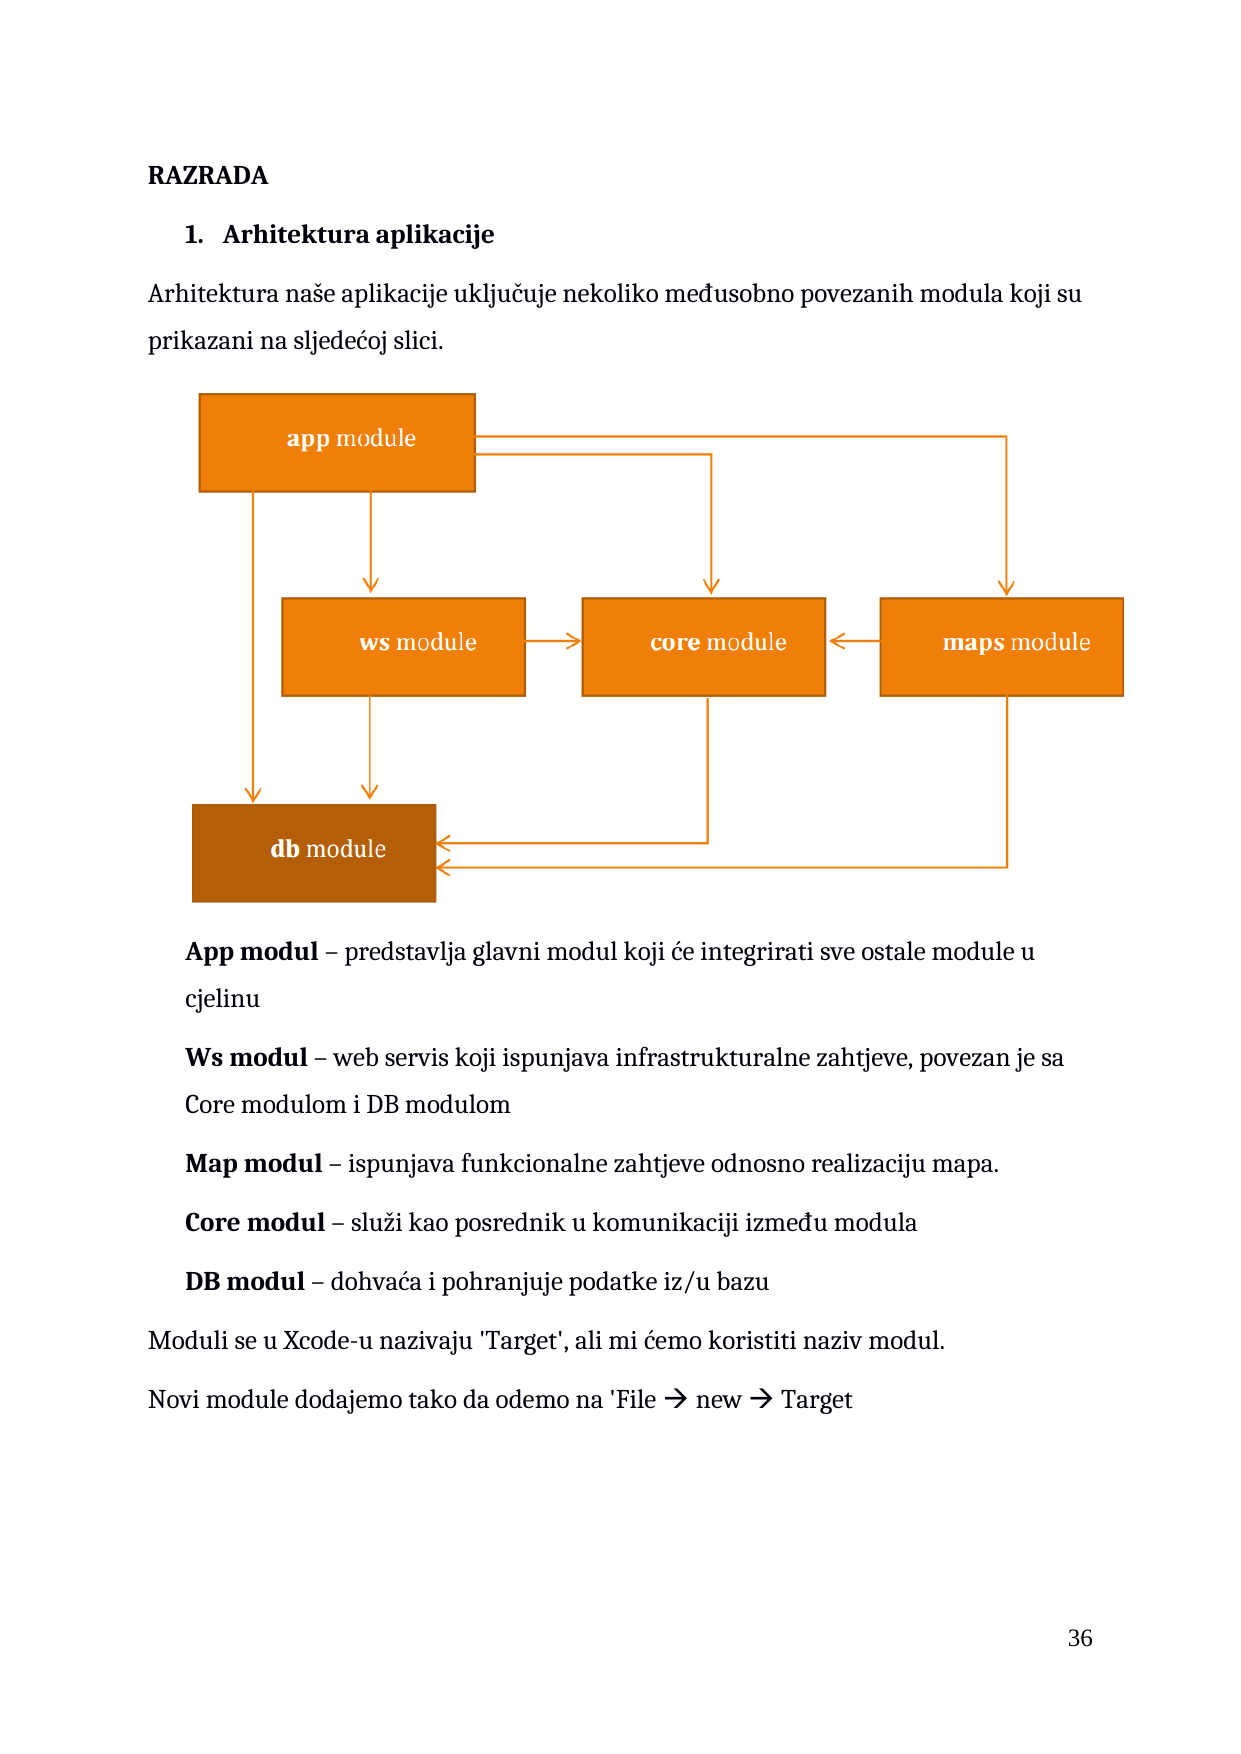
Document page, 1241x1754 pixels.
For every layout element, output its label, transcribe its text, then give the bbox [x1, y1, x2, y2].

text Moduli se u Xcode-u nazivaju 'Target', ali mi ćemo koristiti naziv modul. [148, 1325, 1093, 1356]
text Arhitektura naše aplikacije uključuje nekoliko međusobno povezanih modula koji su prikazani na sljedećoj slici. [148, 278, 1093, 356]
text App modul – predstavlja glavni modul koji će integrirati sve ostale module u cjelinu [185, 936, 1093, 1014]
picture [185, 384, 1130, 909]
text RAZRADA [148, 160, 1093, 191]
list Arhitektura aplikacije [185, 219, 1093, 250]
text Map modul – ispunjava funkcionalne zahtjeve odnosno realizaciju mapa. [185, 1148, 1093, 1179]
text Novi module dodajemo tako da odemo na 'File new Target [148, 1384, 1093, 1416]
text Ws modul – web servis koji ispunjava infrastrukturalne zahtjeve, povezan je sa Core modulom i DB modulom [185, 1042, 1093, 1120]
text DB modul – dohvaća i pohranjuje podatke iz/u bazu [185, 1266, 1093, 1297]
text Core modul – služi kao posrednik u komunikaciji između modula [185, 1207, 1093, 1238]
